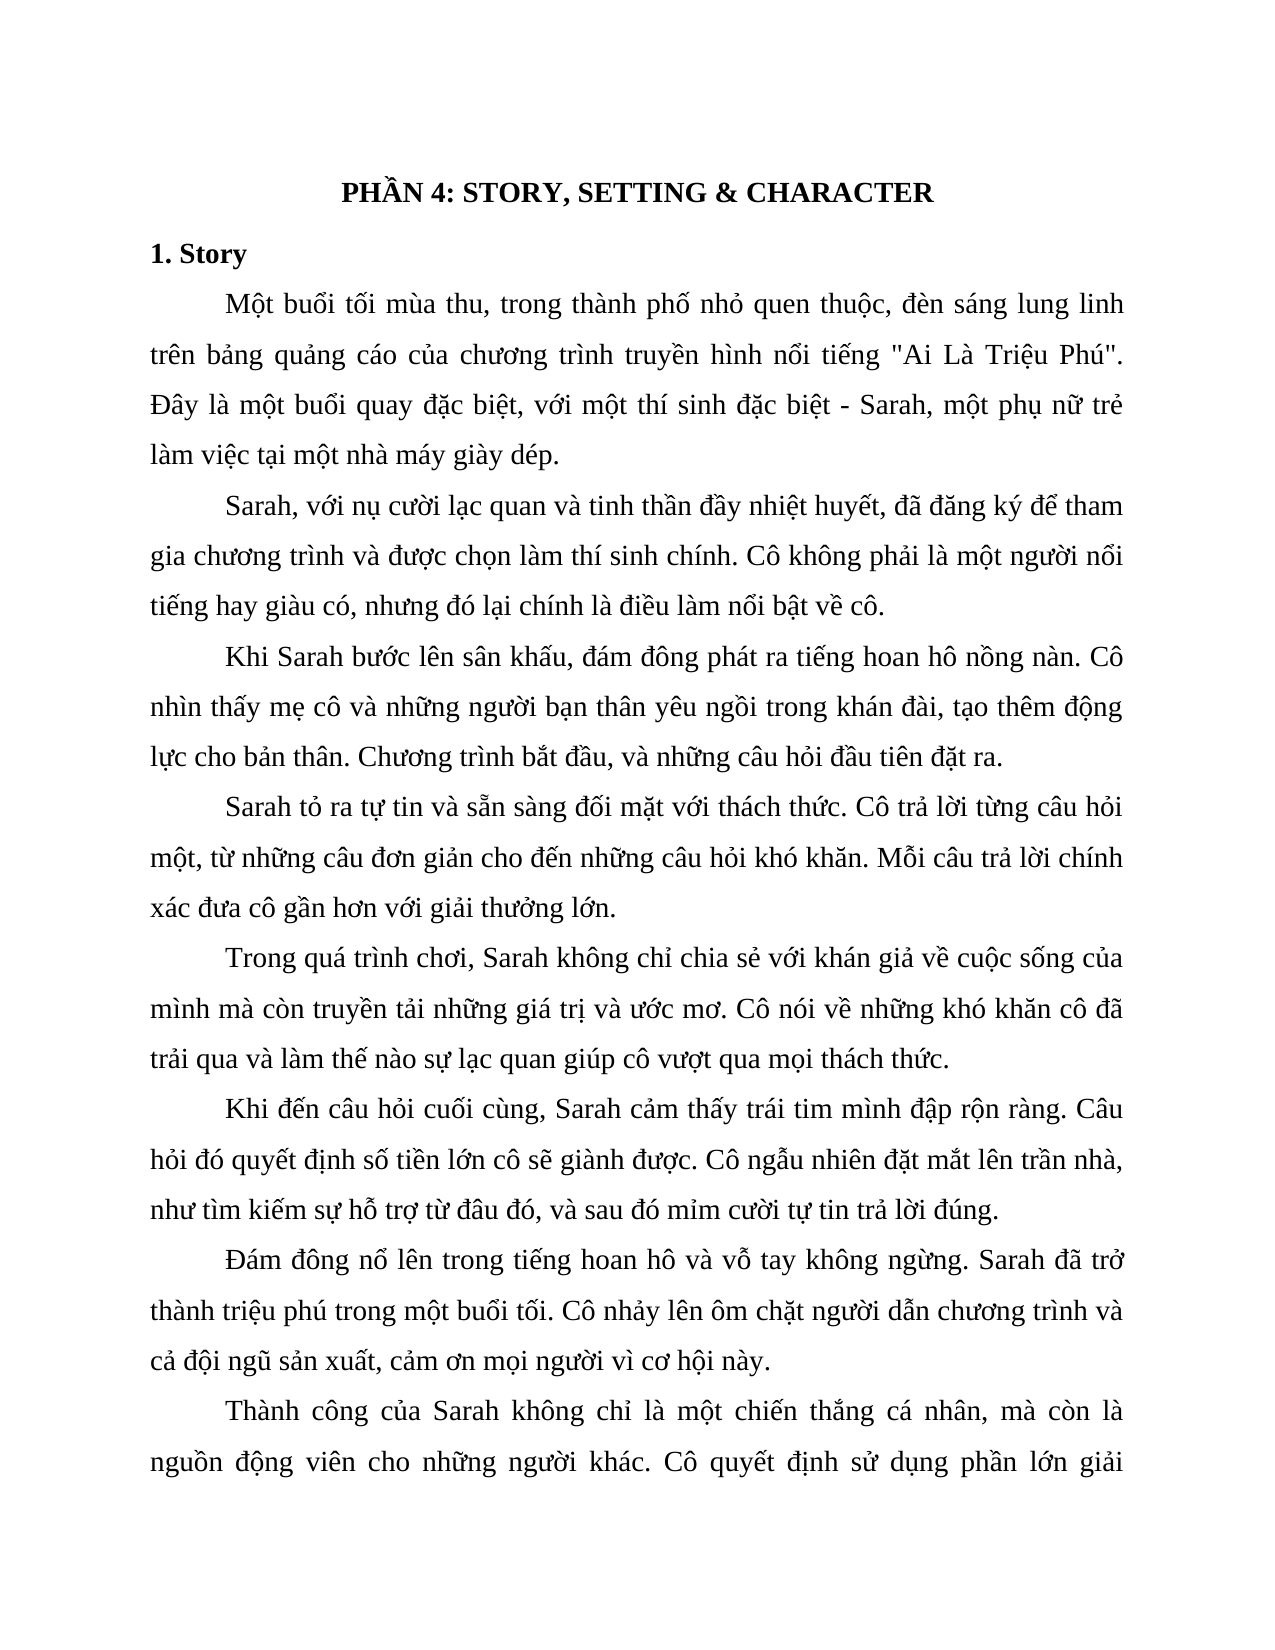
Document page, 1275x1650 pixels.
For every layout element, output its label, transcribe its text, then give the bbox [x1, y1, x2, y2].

text Đám đông nổ lên trong tiếng hoan hô và vỗ tay không ngừng. Sarah đã trở thành triệu phú trong một buổi tối. Cô nhảy lên ôm chặt người dẫn chương trình và cả đội ngũ sản xuất, cảm ơn mọi người vì cơ hội này. [150, 1242, 1125, 1377]
subtitle PHẦN 4: STORY, SETTING & CHARACTER [150, 175, 1125, 208]
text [150, 1393, 1125, 1477]
text Sarah, với nụ cười lạc quan và tinh thần đầy nhiệt huyết, đã đăng ký để tham gia chương trình và được chọn làm thí sinh chính. Cô không phải là một người nổi tiếng hay giàu có, nhưng đó lại chính là điều làm nổi bật về cô. [150, 488, 1125, 622]
text Một buổi tối mùa thu, trong thành phố nhỏ quen thuộc, đèn sáng lung linh trên bảng quảng cáo của chương trình truyền hình nổi tiếng "Ai Là Triệu Phú". Đây là một buổi quay đặc biệt, với một thí sinh đặc biệt - Sarah, một phụ nữ trẻ làm việc tại một nhà máy giày dép. [150, 286, 1125, 471]
text Sarah tỏ ra tự tin và sẵn sàng đối mặt với thách thức. Cô trả lời từng câu hỏi một, từ những câu đơn giản cho đến những câu hỏi khó khăn. Mỗi câu trả lời chính xác đưa cô gần hơn với giải thưởng lớn. [150, 789, 1125, 924]
text Khi đến câu hỏi cuối cùng, Sarah cảm thấy trái tim mình đập rộn ràng. Câu hỏi đó quyết định số tiền lớn cô sẽ giành được. Cô ngẫu nhiên đặt mắt lên trần nhà, như tìm kiếm sự hỗ trợ từ đâu đó, và sau đó mỉm cười tự tin trả lời đúng. [150, 1091, 1125, 1226]
text Trong quá trình chơi, Sarah không chỉ chia sẻ với khán giả về cuộc sống của mình mà còn truyền tải những giá trị và ước mơ. Cô nói về những khó khăn cô đã trải qua và làm thế nào sự lạc quan giúp cô vượt qua mọi thách thức. [150, 941, 1125, 1075]
text Khi Sarah bước lên sân khấu, đám đông phát ra tiếng hoan hô nồng nàn. Cô nhìn thấy mẹ cô và những người bạn thân yêu ngồi trong khán đài, tạo thêm động lực cho bản thân. Chương trình bắt đầu, và những câu hỏi đầu tiên đặt ra. [150, 639, 1125, 773]
subtitle 1. Story [150, 236, 1125, 270]
